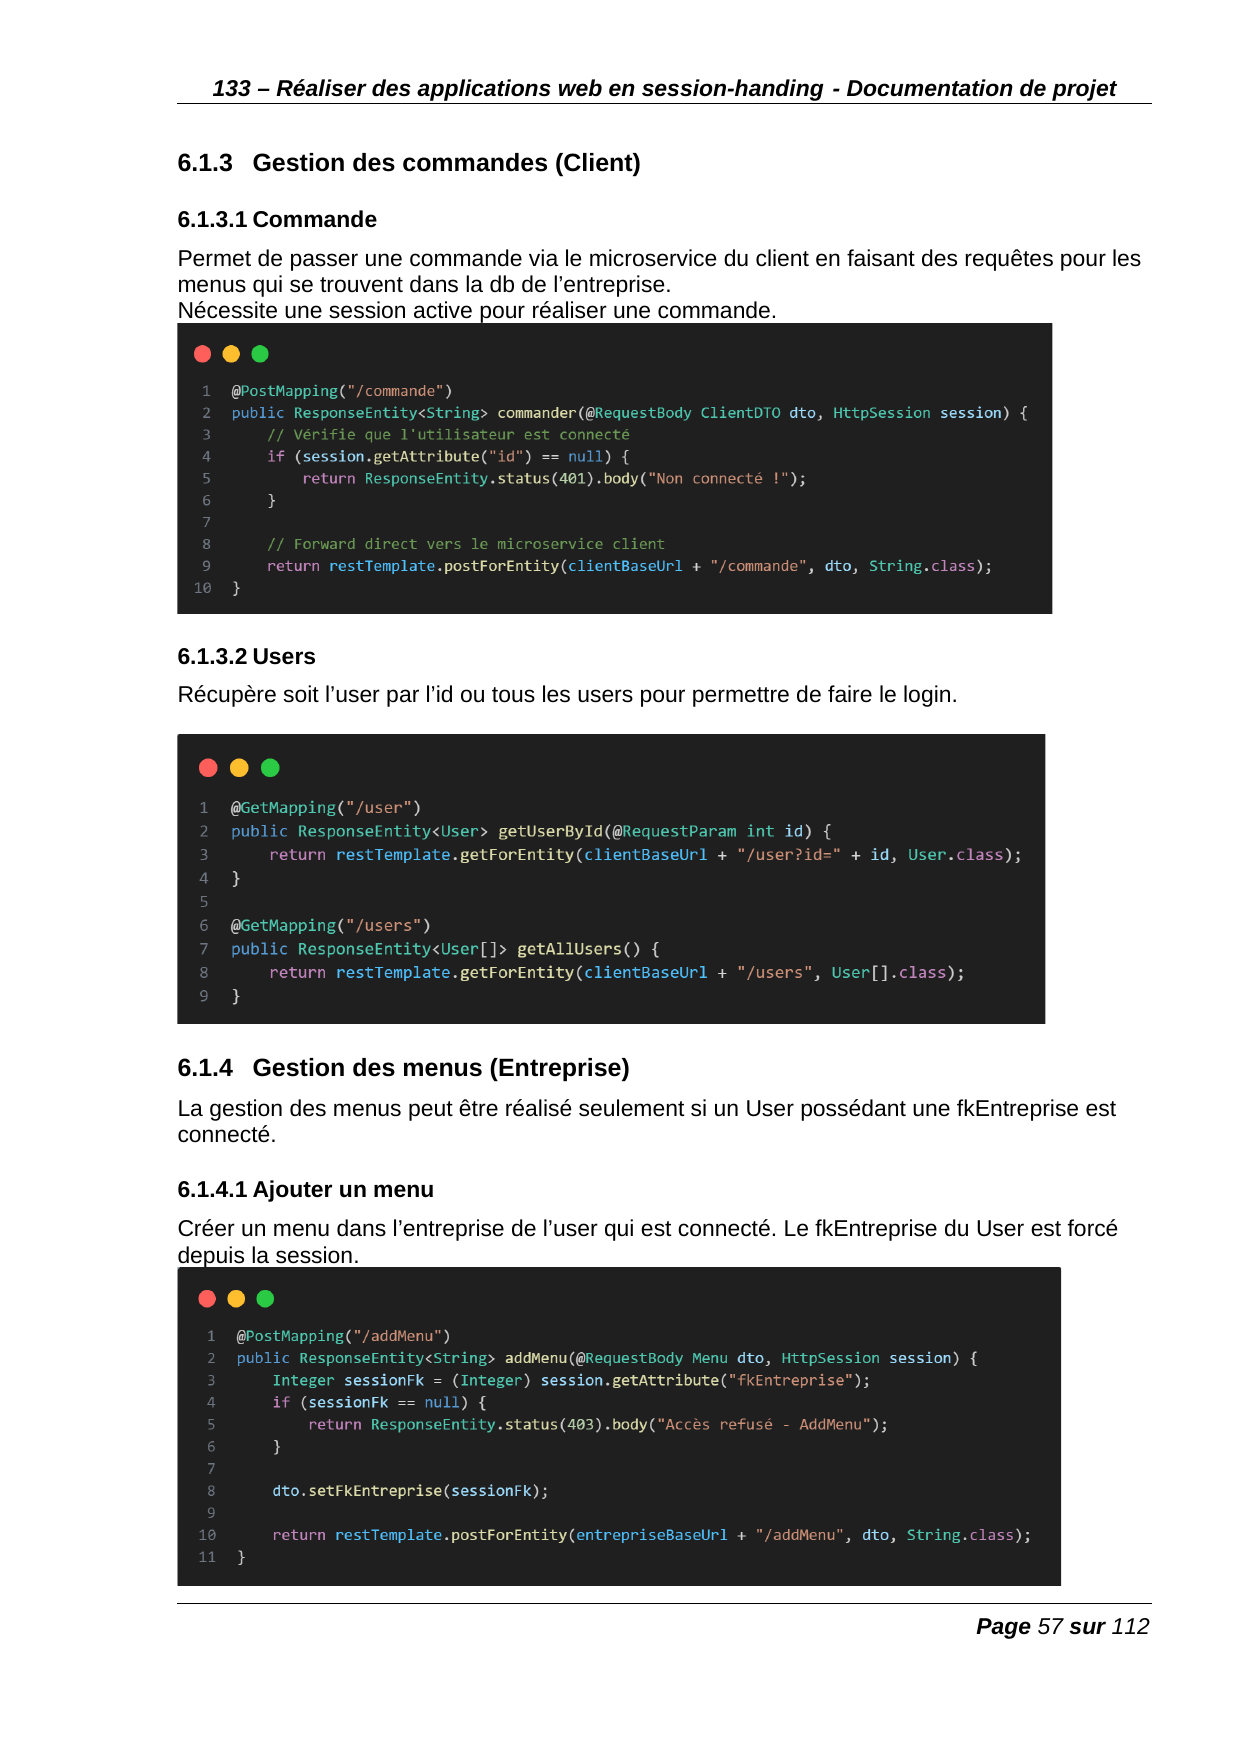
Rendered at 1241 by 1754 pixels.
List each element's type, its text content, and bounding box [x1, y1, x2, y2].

text Permet de passer une commande via le microservice du client en faisant des requêtes pour les menus qui se trouvent dans la db de l’entreprise. [177, 244, 1152, 297]
text Récupère soit l’user par l’id ou tous les users pour permettre de faire le login. [177, 681, 1152, 708]
picture [177, 734, 1046, 1024]
text Créer un menu dans l’entreprise de l’user qui est connecté. Le fkEntreprise du User est forcé depuis la session. [177, 1215, 1152, 1268]
subtitle Users [177, 643, 1152, 669]
picture [177, 1267, 1062, 1586]
subtitle Gestion des commandes (Client) [177, 148, 1152, 176]
subtitle Commande [177, 206, 1152, 232]
text Nécessite une session active pour réaliser une commande. [177, 297, 1152, 323]
subtitle Ajouter un menu [177, 1176, 1152, 1203]
subtitle Gestion des menus (Entreprise) [177, 1053, 1152, 1082]
text La gestion des menus peut être réalisé seulement si un User possédant une fkEntreprise est connecté. [177, 1094, 1152, 1147]
picture [177, 323, 1053, 614]
